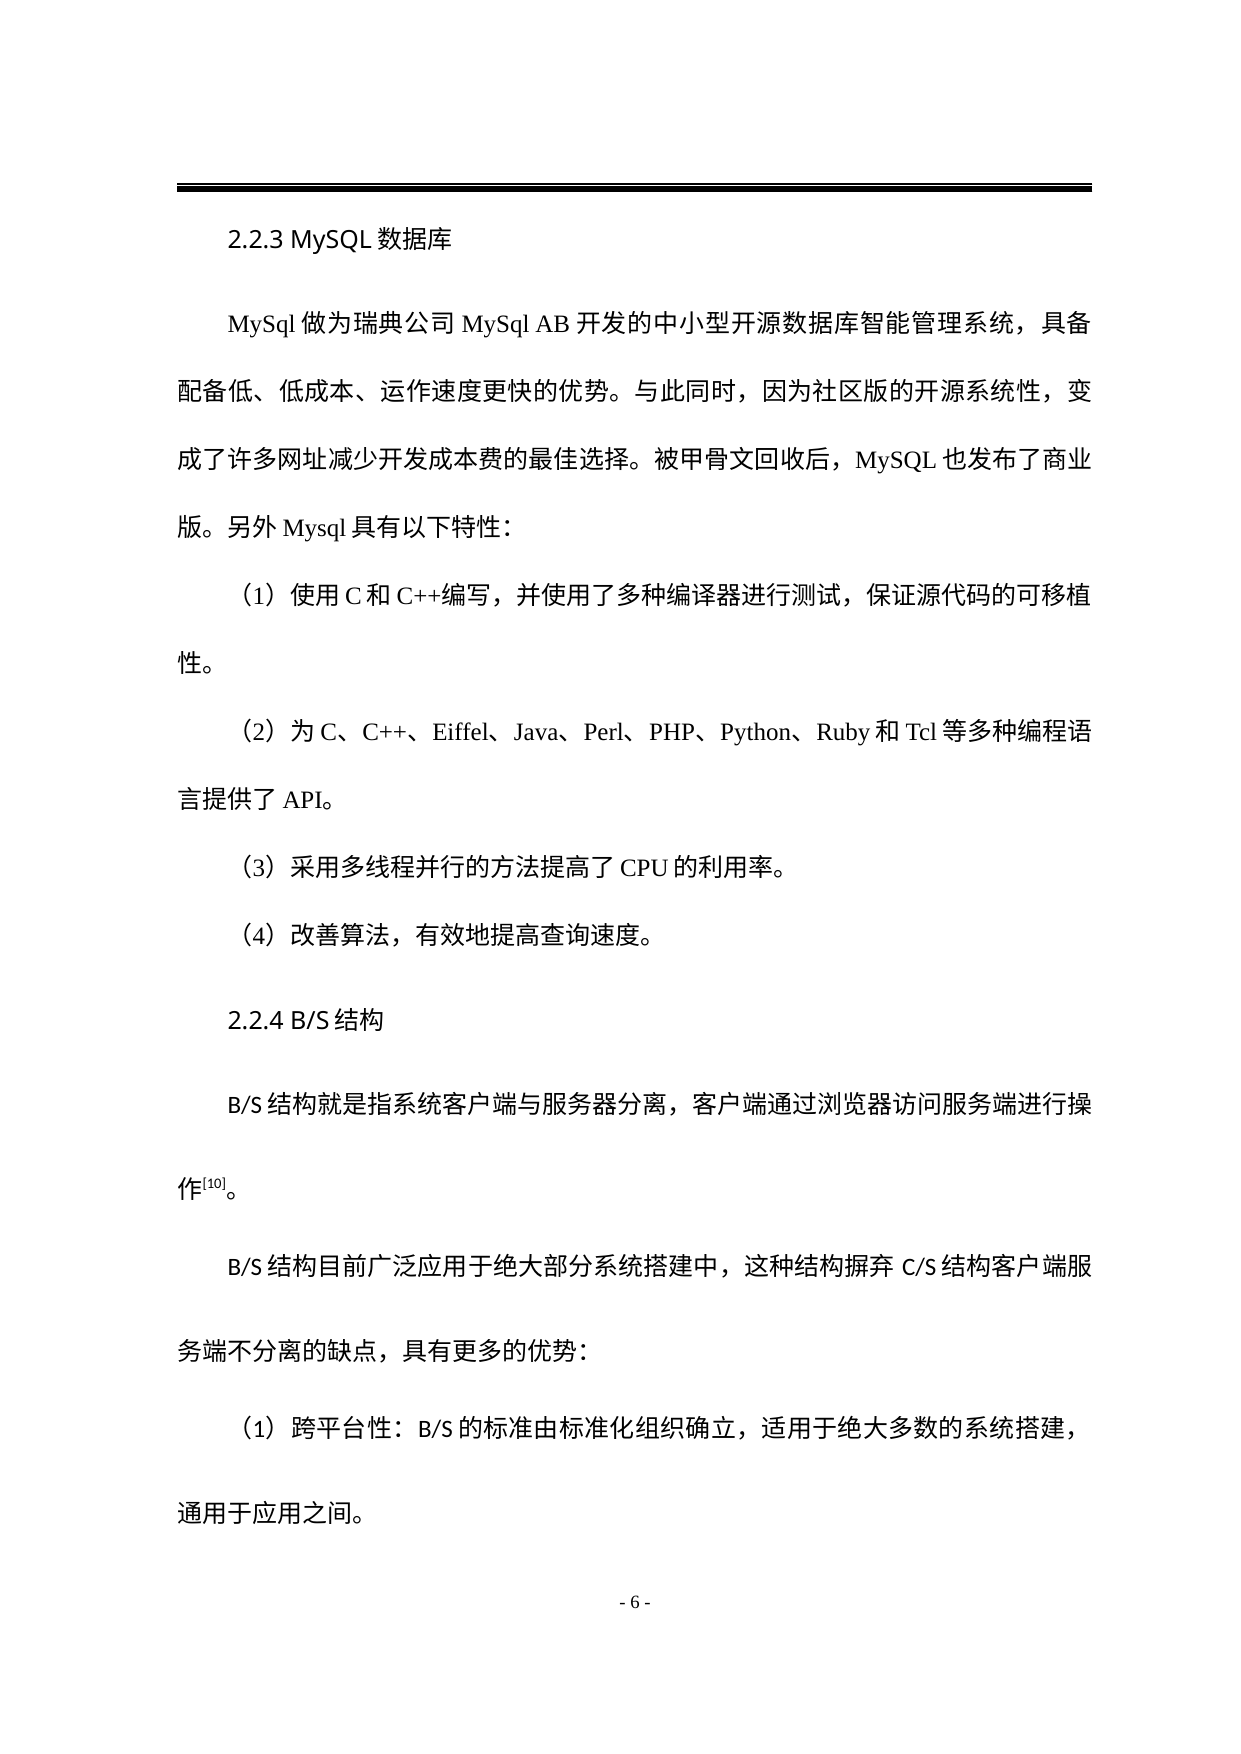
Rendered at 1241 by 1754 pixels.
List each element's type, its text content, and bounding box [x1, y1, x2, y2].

subtitle 2.2.4 B/S结构 [177, 984, 1092, 1052]
text B/S结构目前广泛应用于绝大部分系统搭建中，这种结构摒弃C/S结构客户端服务端不分离的缺点，具有更多的优势： [177, 1231, 1092, 1384]
text （3）采用多线程并行的方法提高了CPU的利用率。 [177, 831, 1092, 899]
text （2）为C、C++、Eiffel、Java、Perl、PHP、Python、Ruby和Tcl等多种编程语言提供了API。 [177, 696, 1092, 831]
text （4）改善算法，有效地提高查询速度。 [177, 899, 1092, 967]
subtitle 2.2.3 MySQL数据库 [177, 203, 1092, 271]
text （1）跨平台性：B/S的标准由标准化组织确立，适用于绝大多数的系统搭建，通用于应用之间。 [177, 1393, 1092, 1546]
text （1）使用C和C++编写，并使用了多种编译器进行测试，保证源代码的可移植性。 [177, 560, 1092, 696]
text B/S结构就是指系统客户端与服务器分离，客户端通过浏览器访问服务端进行操作[10]。 [177, 1069, 1092, 1222]
text MySql做为瑞典公司MySql AB开发的中小型开源数据库智能管理系统，具备配备低、低成本、运作速度更快的优势。与此同时，因为社区版的开源系统性，变成了许多网址减少开发成本费的最佳选择。被甲骨文回收后，MySQL也发布了商业版。另外Mysql具有以下特性： [177, 288, 1092, 560]
